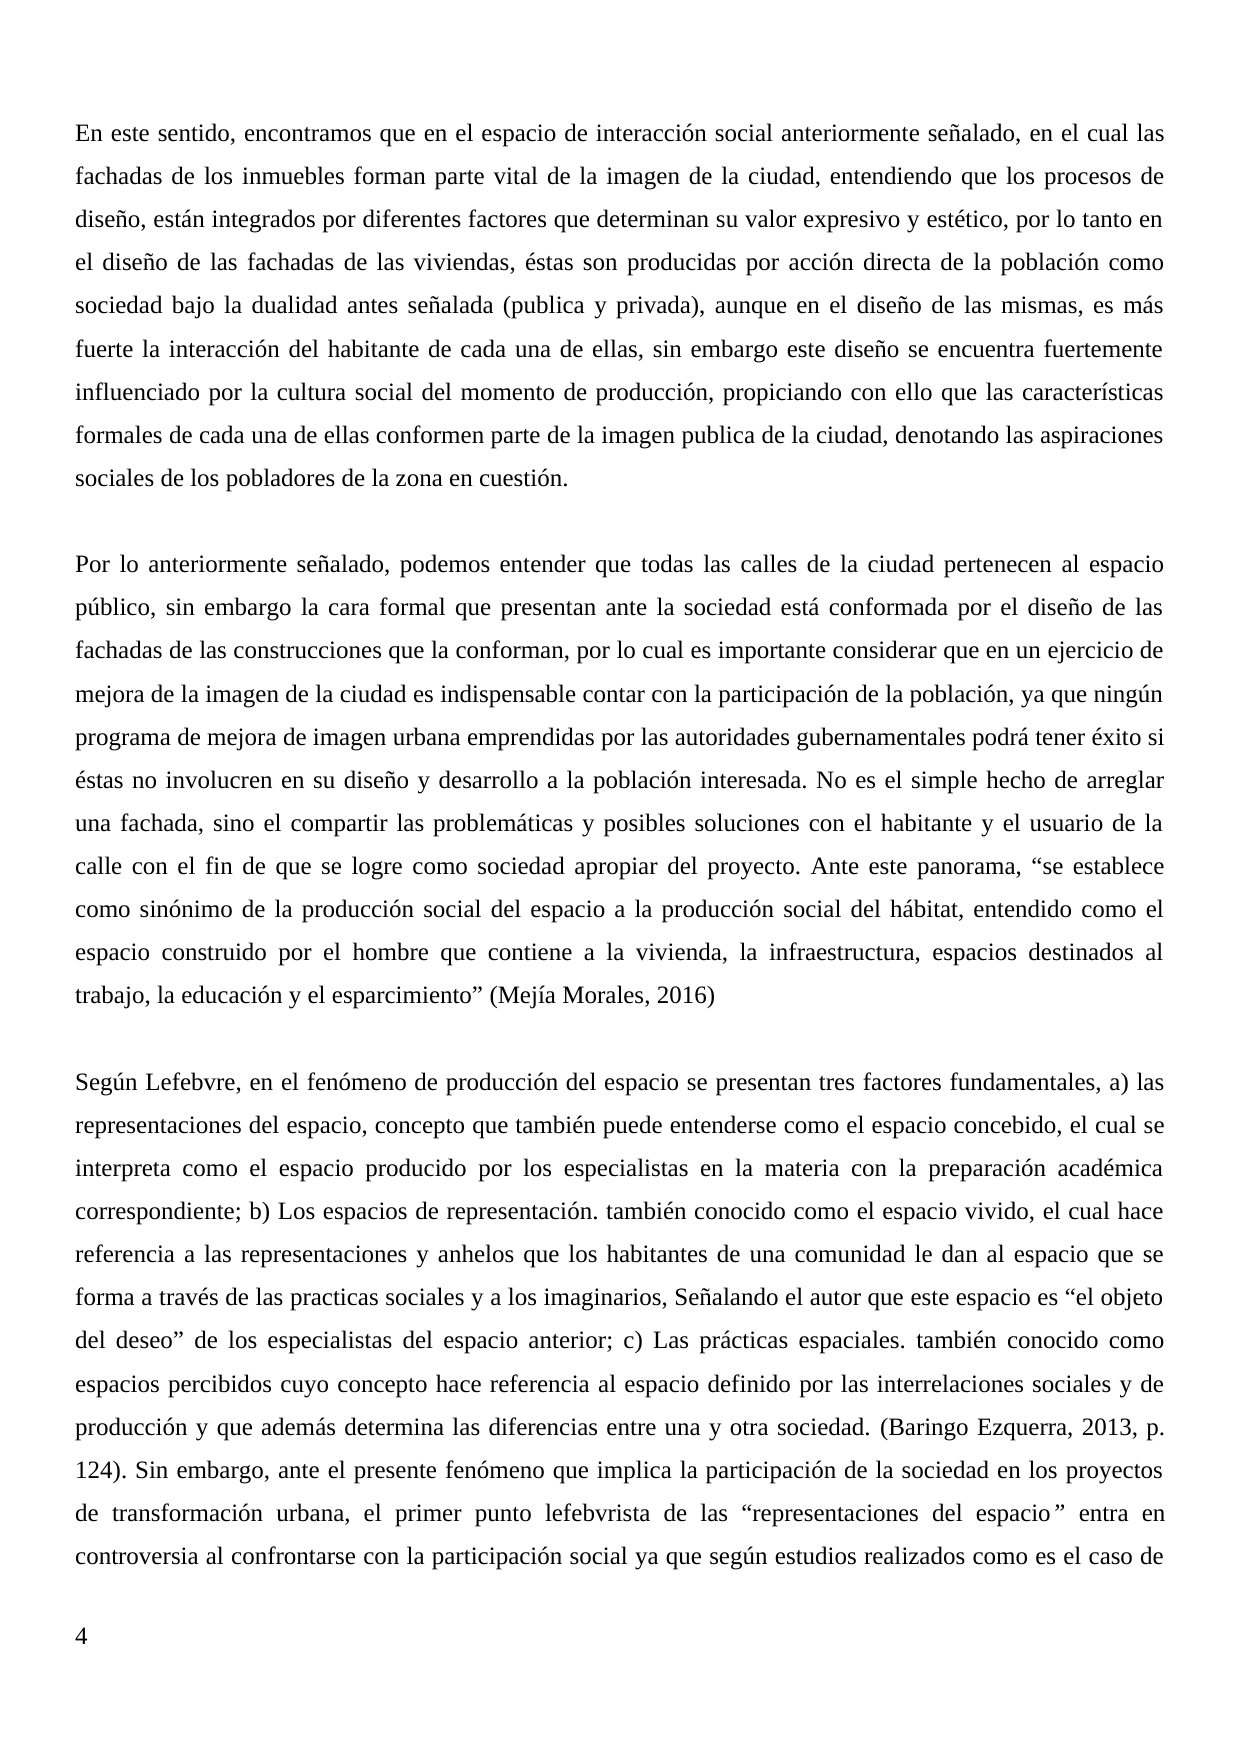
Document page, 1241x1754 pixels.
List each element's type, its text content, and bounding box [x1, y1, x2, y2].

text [75, 1067, 1165, 1570]
text En este sentido, encontramos que en el espacio de interacción social anteriormente señalado, en el cual las fachadas de los inmuebles forman parte vital de la imagen de la ciudad, entendiendo que los procesos de diseño, están integrados por diferentes factores que determinan su valor expresivo y estético, por lo tanto en el diseño de las fachadas de las viviendas, éstas son producidas por acción directa de la población como sociedad bajo la dualidad antes señalada (publica y privada), aunque en el diseño de las mismas, es más fuerte la interacción del habitante de cada una de ellas, sin embargo este diseño se encuentra fuertemente influenciado por la cultura social del momento de producción, propiciando con ello que las características formales de cada una de ellas conformen parte de la imagen publica de la ciudad, denotando las aspiraciones sociales de los pobladores de la zona en cuestión. [75, 118, 1165, 492]
text Por lo anteriormente señalado, podemos entender que todas las calles de la ciudad pertenecen al espacio público, sin embargo la cara formal que presentan ante la sociedad está conformada por el diseño de las fachadas de las construcciones que la conforman, por lo cual es importante considerar que en un ejercicio de mejora de la imagen de la ciudad es indispensable contar con la participación de la población, ya que ningún programa de mejora de imagen urbana emprendidas por las autoridades gubernamentales podrá tener éxito si éstas no involucren en su diseño y desarrollo a la población interesada. No es el simple hecho de arreglar una fachada, sino el compartir las problemáticas y posibles soluciones con el habitante y el usuario de la calle con el fin de que se logre como sociedad apropiar del proyecto. Ante este panorama, “se establece como sinónimo de la producción social del espacio a la producción social del hábitat, entendido como el espacio construido por el hombre que contiene a la vivienda, la infraestructura, espacios destinados al trabajo, la educación y el esparcimiento” (Mejía Morales, 2016) [75, 549, 1165, 1009]
